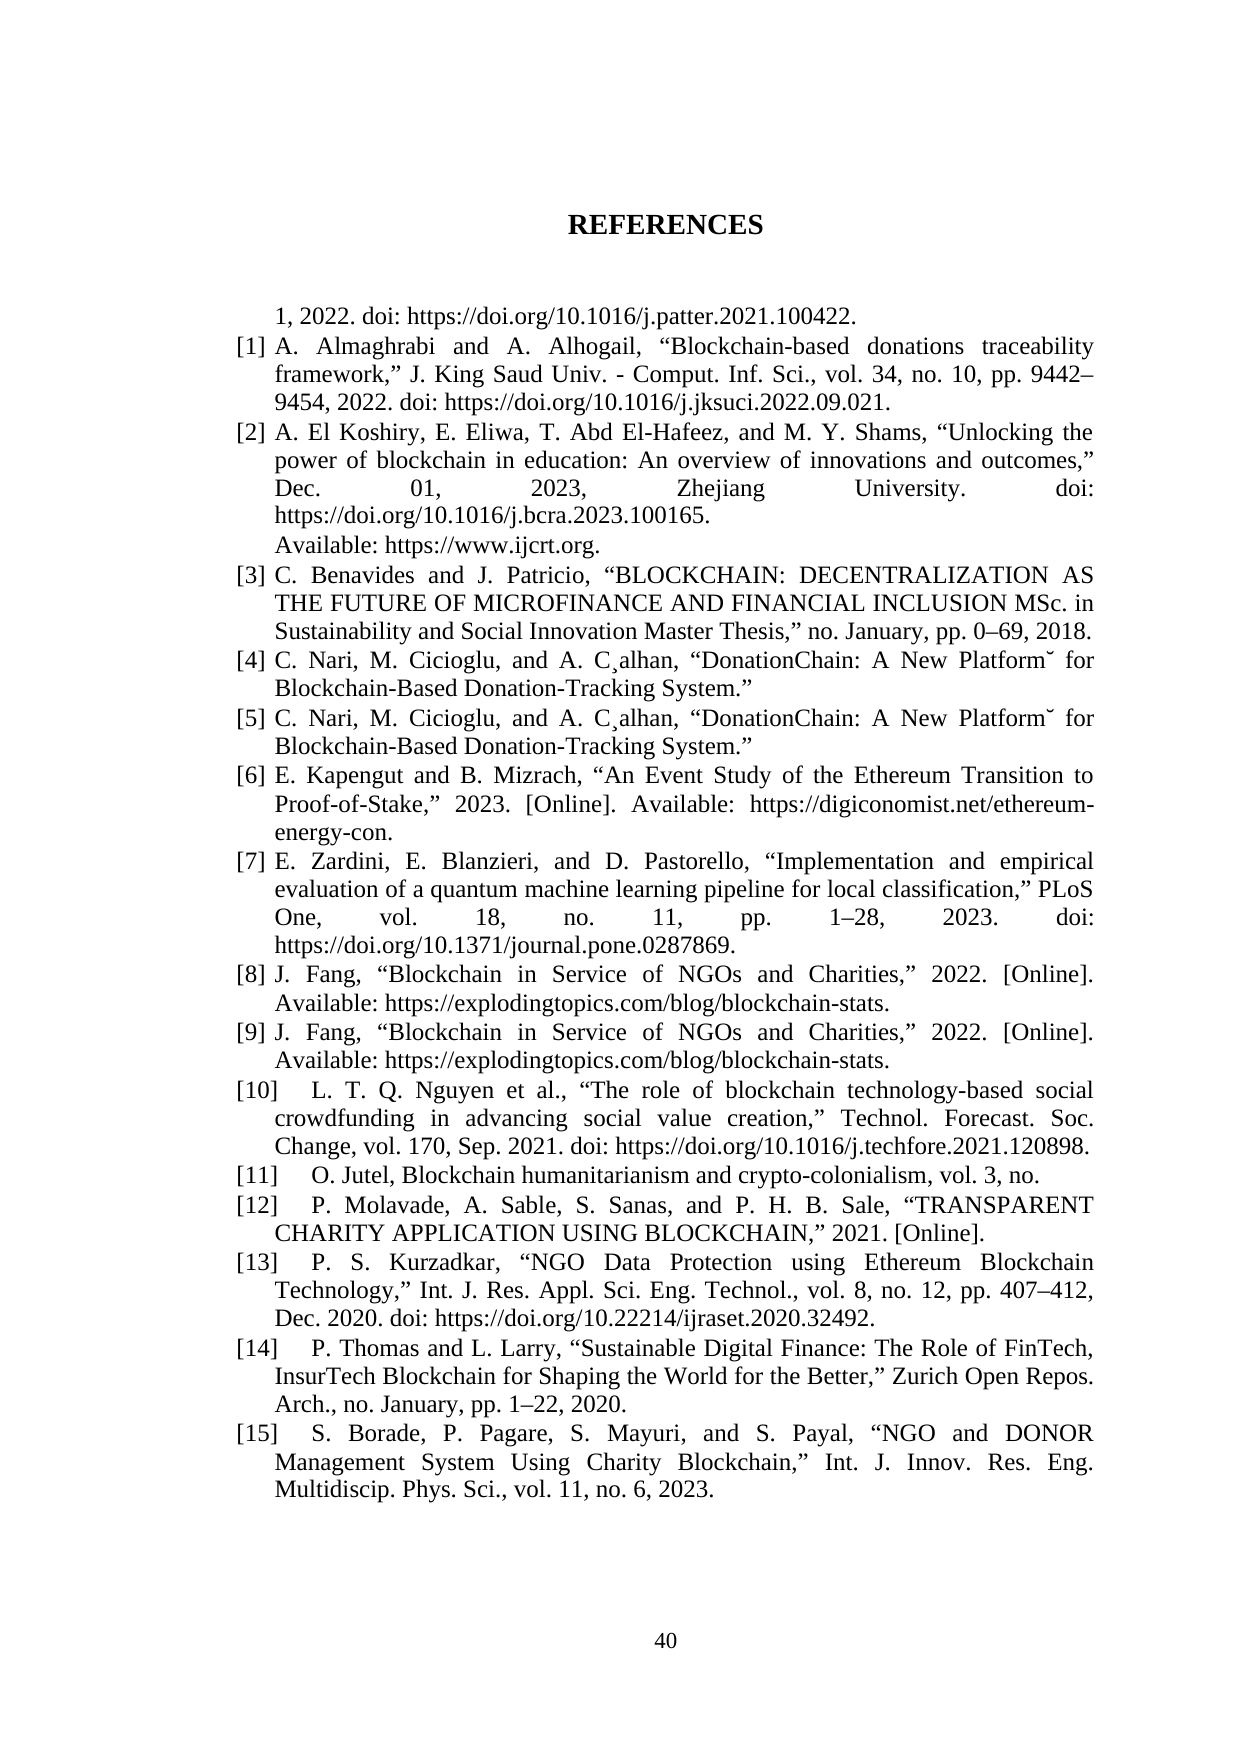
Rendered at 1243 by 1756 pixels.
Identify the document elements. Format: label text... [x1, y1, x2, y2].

list A. El Koshiry, E. Eliwa, T. Abd El-Hafeez, and M. Y. Shams, “Unlocking the power of blockchain in education: An overview of innovations and outcomes,” Dec. 01, 2023, Zhejiang University. doi: https://doi.org/10.1016/j.bcra.2023.100165. [236, 418, 1095, 529]
text Available: https://www.ijcrt.org. [274, 531, 1095, 559]
list E. Kapengut and B. Mizrach, “An Event Study of the Ethereum Transition to Proof-of-Stake,” 2023. [Online]. Available: https://digiconomist.net/ethereum-energy-con. [236, 762, 1095, 845]
list C. Benavides and J. Patricio, “BLOCKCHAIN: DECENTRALIZATION AS THE FUTURE OF MICROFINANCE AND FINANCIAL INCLUSION MSc. in Sustainability and Social Innovation Master Thesis,” no. January, pp. 0–69, 2018. [236, 561, 1095, 644]
list A. Almaghrabi and A. Alhogail, “Blockchain-based donations traceability framework,” J. King Saud Univ. - Comput. Inf. Sci., vol. 34, no. 10, pp. 9442–9454, 2022. doi: https://doi.org/10.1016/j.jksuci.2022.09.021. [236, 332, 1095, 416]
list J. Fang, “Blockchain in Service of NGOs and Charities,” 2022. [Online]. Available: https://explodingtopics.com/blog/blockchain-stats. [236, 961, 1095, 1016]
list L. T. Q. Nguyen et al., “The role of blockchain technology-based social crowdfunding in advancing social value creation,” Technol. Forecast. Soc. Change, vol. 170, Sep. 2021. doi: https://doi.org/10.1016/j.techfore.2021.120898. [236, 1076, 1095, 1159]
list J. Fang, “Blockchain in Service of NGOs and Charities,” 2022. [Online]. Available: https://explodingtopics.com/blog/blockchain-stats. [236, 1018, 1095, 1074]
list P. Molavade, A. Sable, S. Sanas, and P. H. B. Sale, “TRANSPARENT CHARITY APPLICATION USING BLOCKCHAIN,” 2021. [Online]. [236, 1191, 1095, 1247]
list O. Jutel, Blockchain humanitarianism and crypto-colonialism, vol. 3, no. [236, 1161, 1095, 1189]
list P. S. Kurzadkar, “NGO Data Protection using Ethereum Blockchain Technology,” Int. J. Res. Appl. Sci. Eng. Technol., vol. 8, no. 12, pp. 407–412, Dec. 2020. doi: https://doi.org/10.22214/ijraset.2020.32492. [236, 1249, 1095, 1332]
list C. Nari, M. Cicioglu, and A. C¸alhan, “DonationChain: A New Platform˘ for Blockchain-Based Donation-Tracking System.” [236, 646, 1095, 702]
list P. Thomas and L. Larry, “Sustainable Digital Finance: The Role of FinTech, InsurTech Blockchain for Shaping the World for the Better,” Zurich Open Repos. Arch., no. January, pp. 1–22, 2020. [236, 1334, 1095, 1418]
text REFERENCES [236, 207, 1095, 240]
list C. Nari, M. Cicioglu, and A. C¸alhan, “DonationChain: A New Platform˘ for Blockchain-Based Donation-Tracking System.” [236, 704, 1095, 760]
list E. Zardini, E. Blanzieri, and D. Pastorello, “Implementation and empirical evaluation of a quantum machine learning pipeline for local classification,” PLoS One, vol. 18, no. 11, pp. 1–28, 2023. doi: https://doi.org/10.1371/journal.pone.0287869. [236, 847, 1095, 959]
text 1, 2022. doi: https://doi.org/10.1016/j.patter.2021.100422. [274, 303, 1095, 330]
list S. Borade, P. Pagare, S. Mayuri, and S. Payal, “NGO and DONOR Management System Using Charity Blockchain,” Int. J. Innov. Res. Eng. Multidiscip. Phys. Sci., vol. 11, no. 6, 2023. [236, 1420, 1095, 1503]
